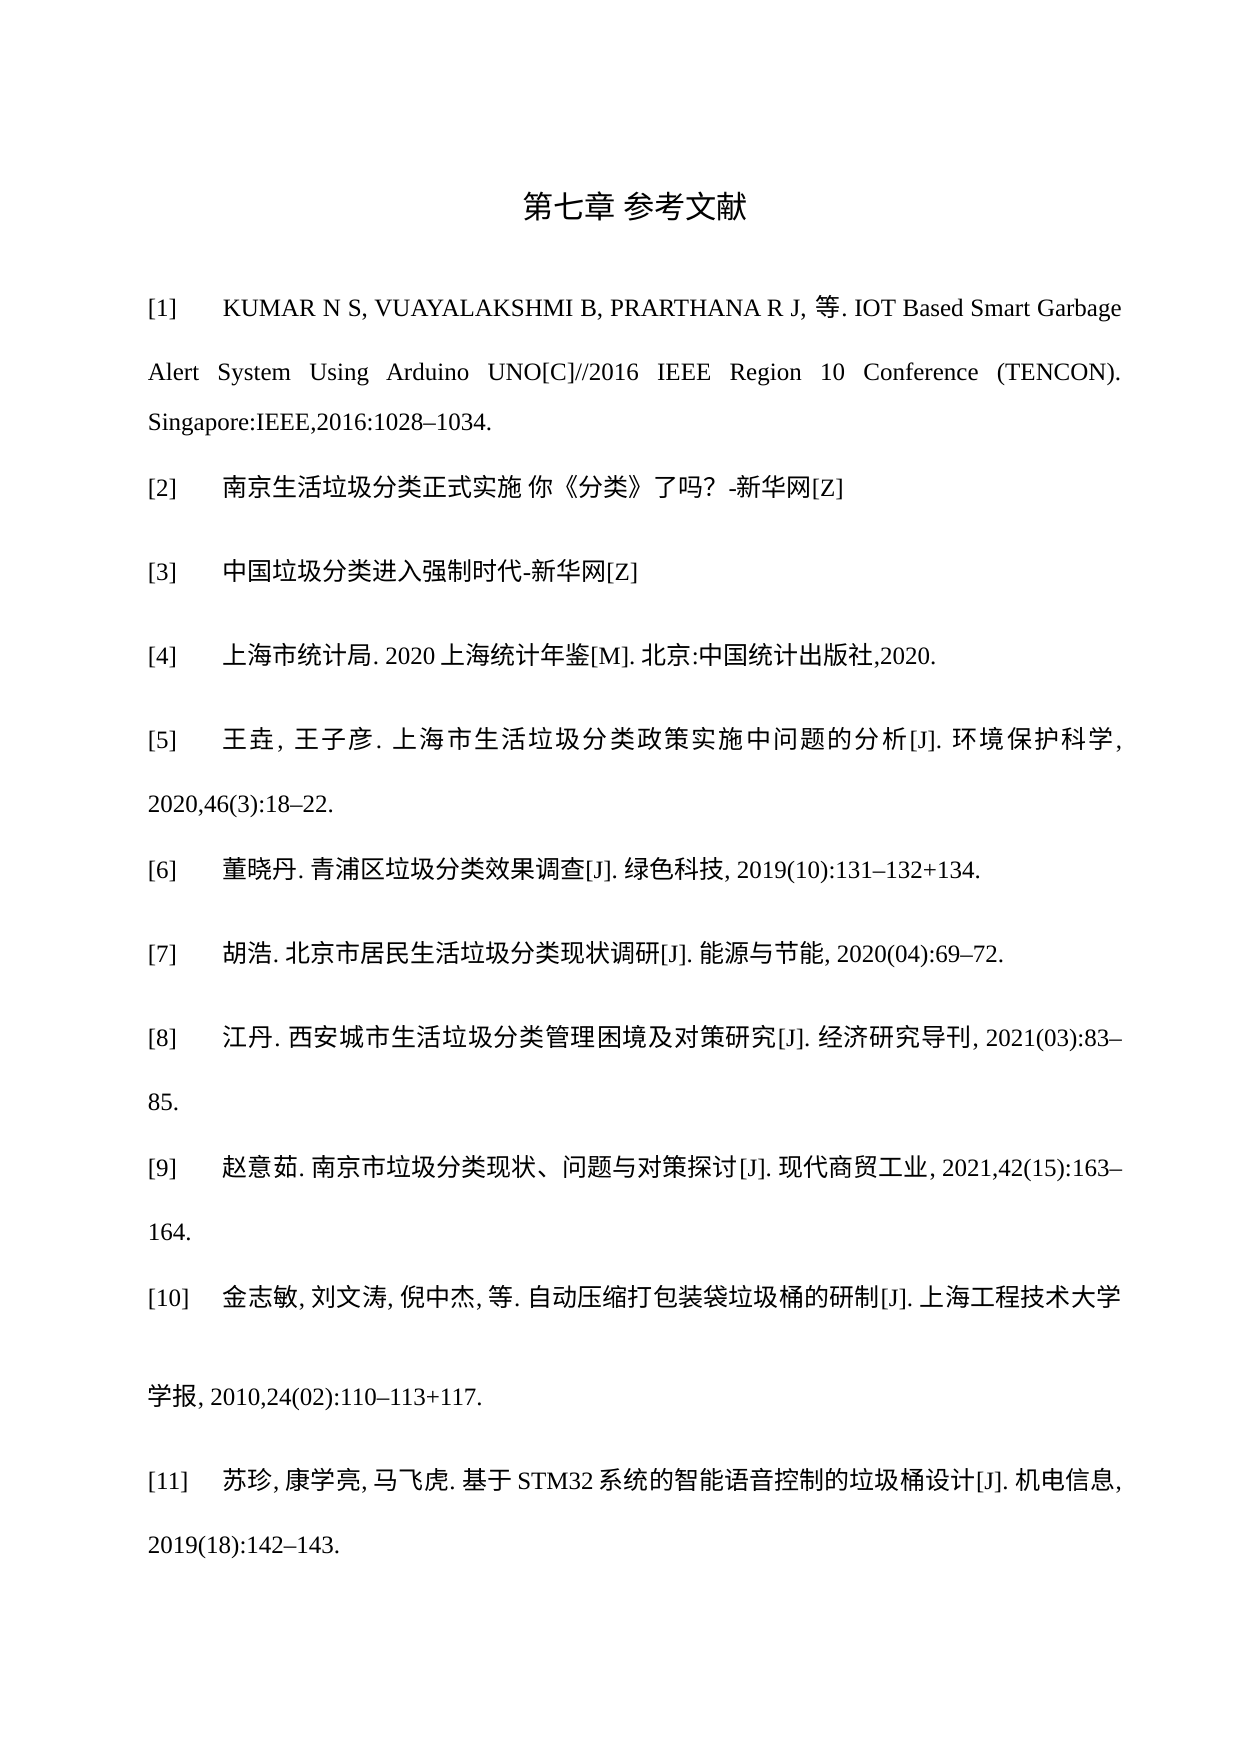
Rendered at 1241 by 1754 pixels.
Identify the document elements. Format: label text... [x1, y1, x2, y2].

subtitle 参考文献 [148, 172, 1122, 238]
